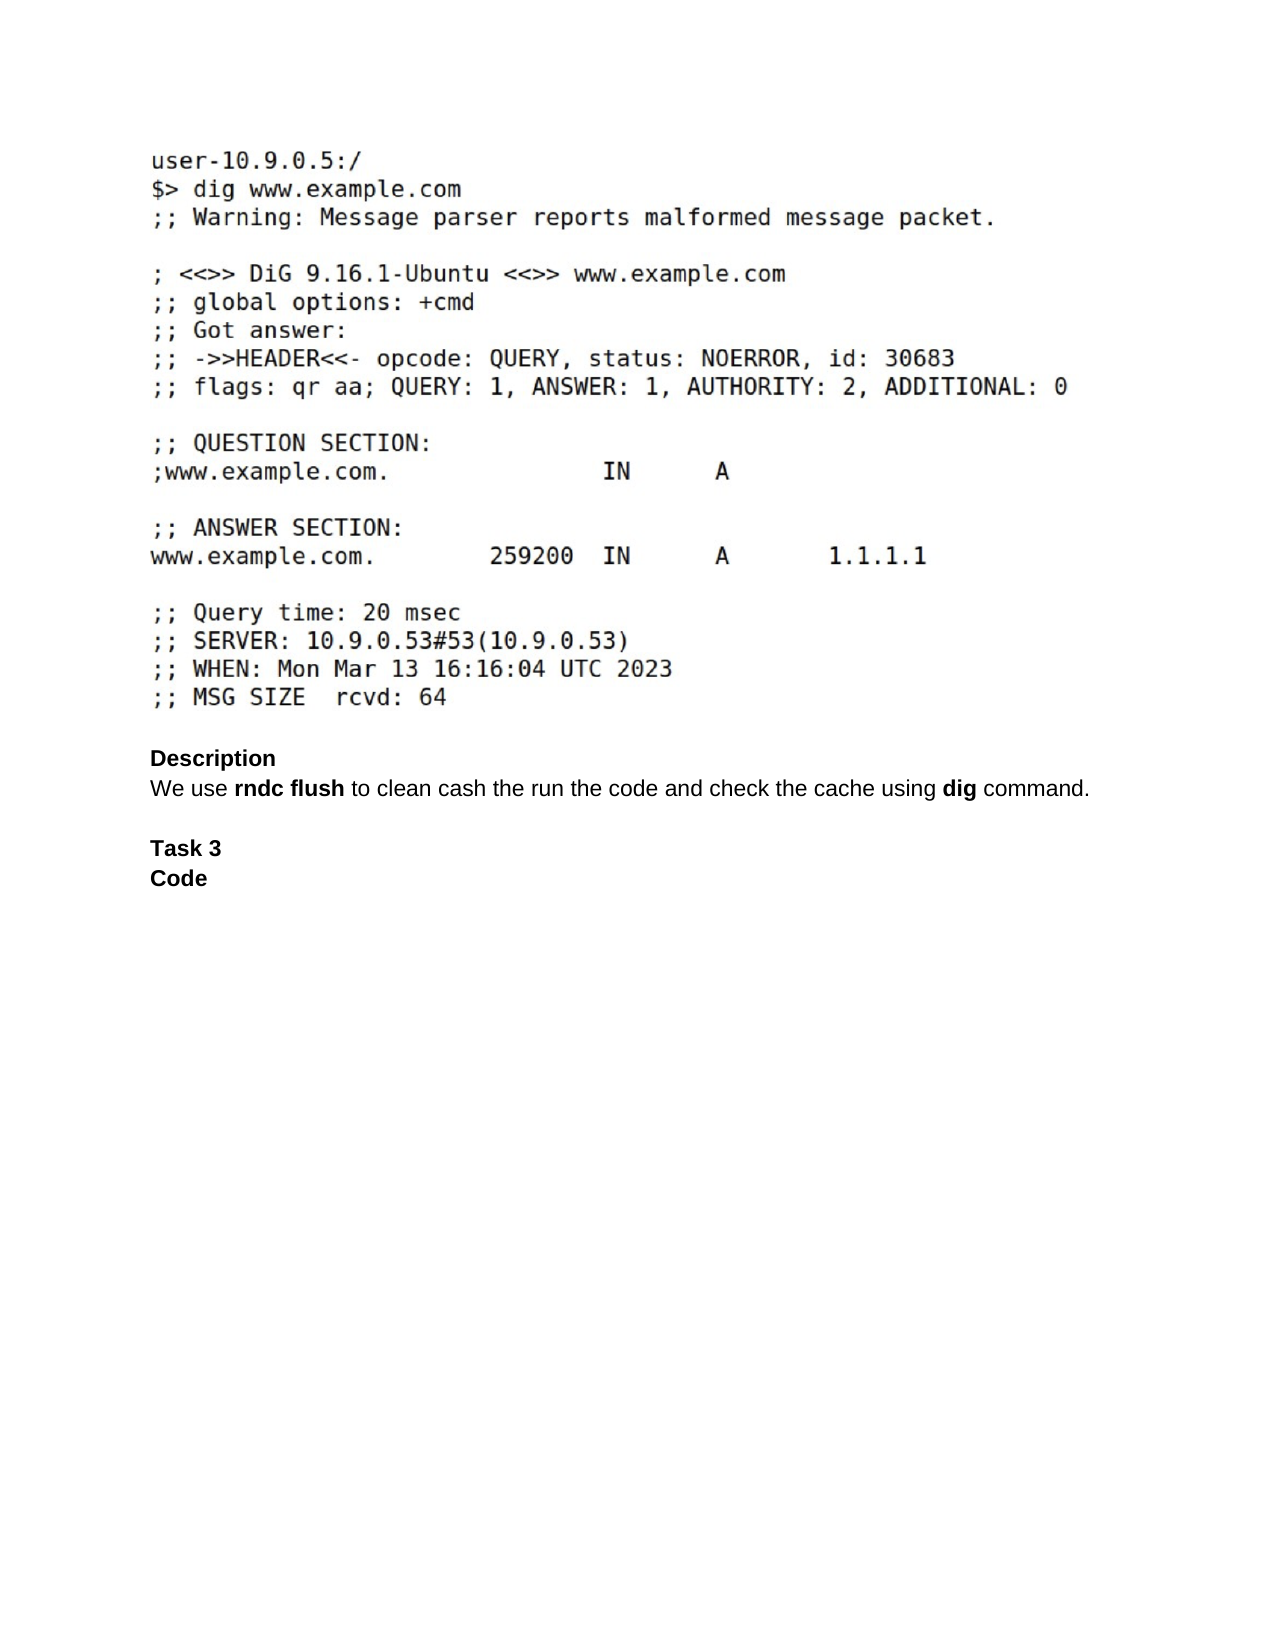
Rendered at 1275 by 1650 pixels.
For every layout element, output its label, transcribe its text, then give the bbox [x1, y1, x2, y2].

picture [150, 150, 1125, 711]
text Description [150, 744, 1125, 771]
text We use rndc flush to clean cash the run the code and check the cache using dig command. [150, 775, 1125, 801]
text Task 3 [150, 835, 1125, 861]
text Code [150, 865, 1125, 892]
